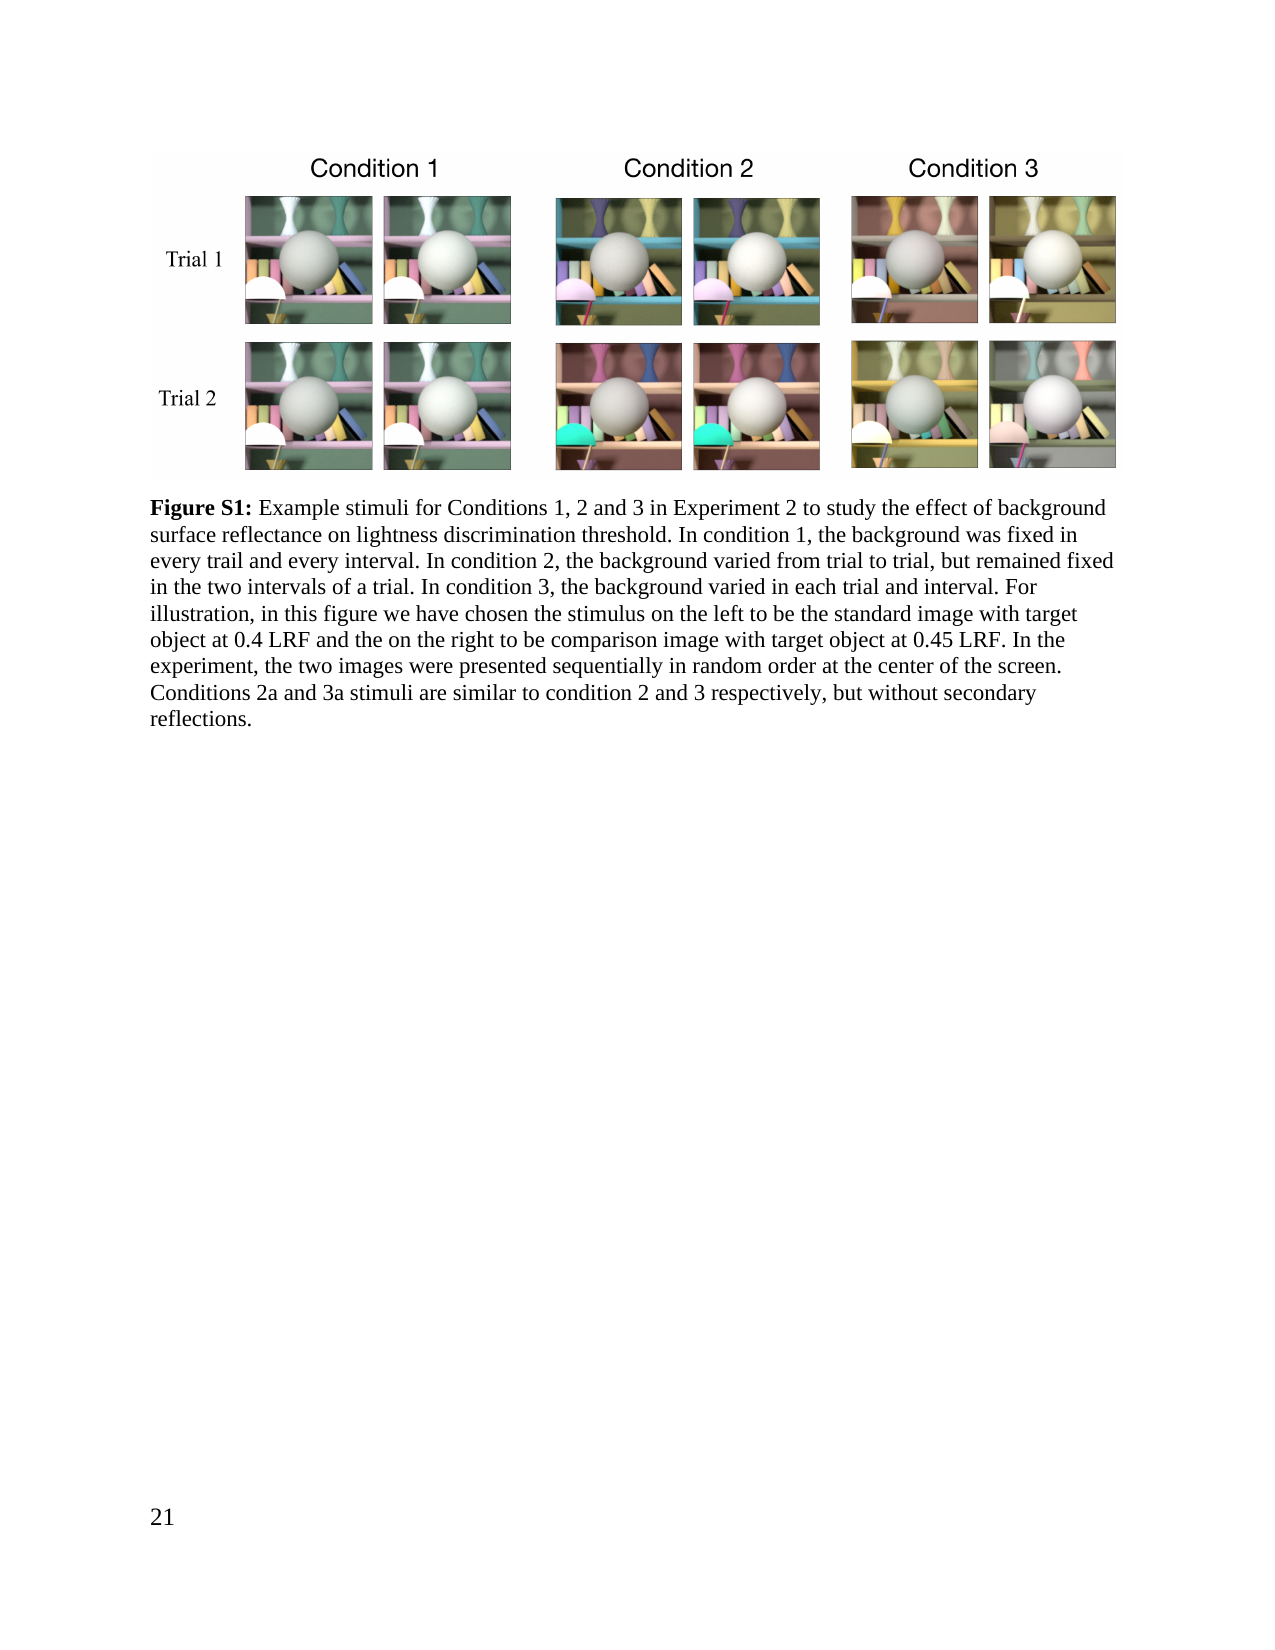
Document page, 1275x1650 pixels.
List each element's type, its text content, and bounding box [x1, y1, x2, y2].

text Figure S1: Example stimuli for Conditions 1, 2 and 3 in Experiment 2 to study the effect of background surface reflectance on lightness discrimination threshold. In condition 1, the background was fixed in every trail and every interval. In condition 2, the background varied from trial to trial, but remained fixed in the two intervals of a trial. In condition 3, the background varied in each trial and interval. For illustration, in this figure we have chosen the stimulus on the left to be the standard image with target object at 0.4 LRF and the on the right to be comparison image with target object at 0.45 LRF. In the experiment, the two images were presented sequentially in random order at the center of the screen. Conditions 2a and 3a stimuli are similar to condition 2 and 3 respectively, but without secondary reflections. [150, 494, 1125, 731]
